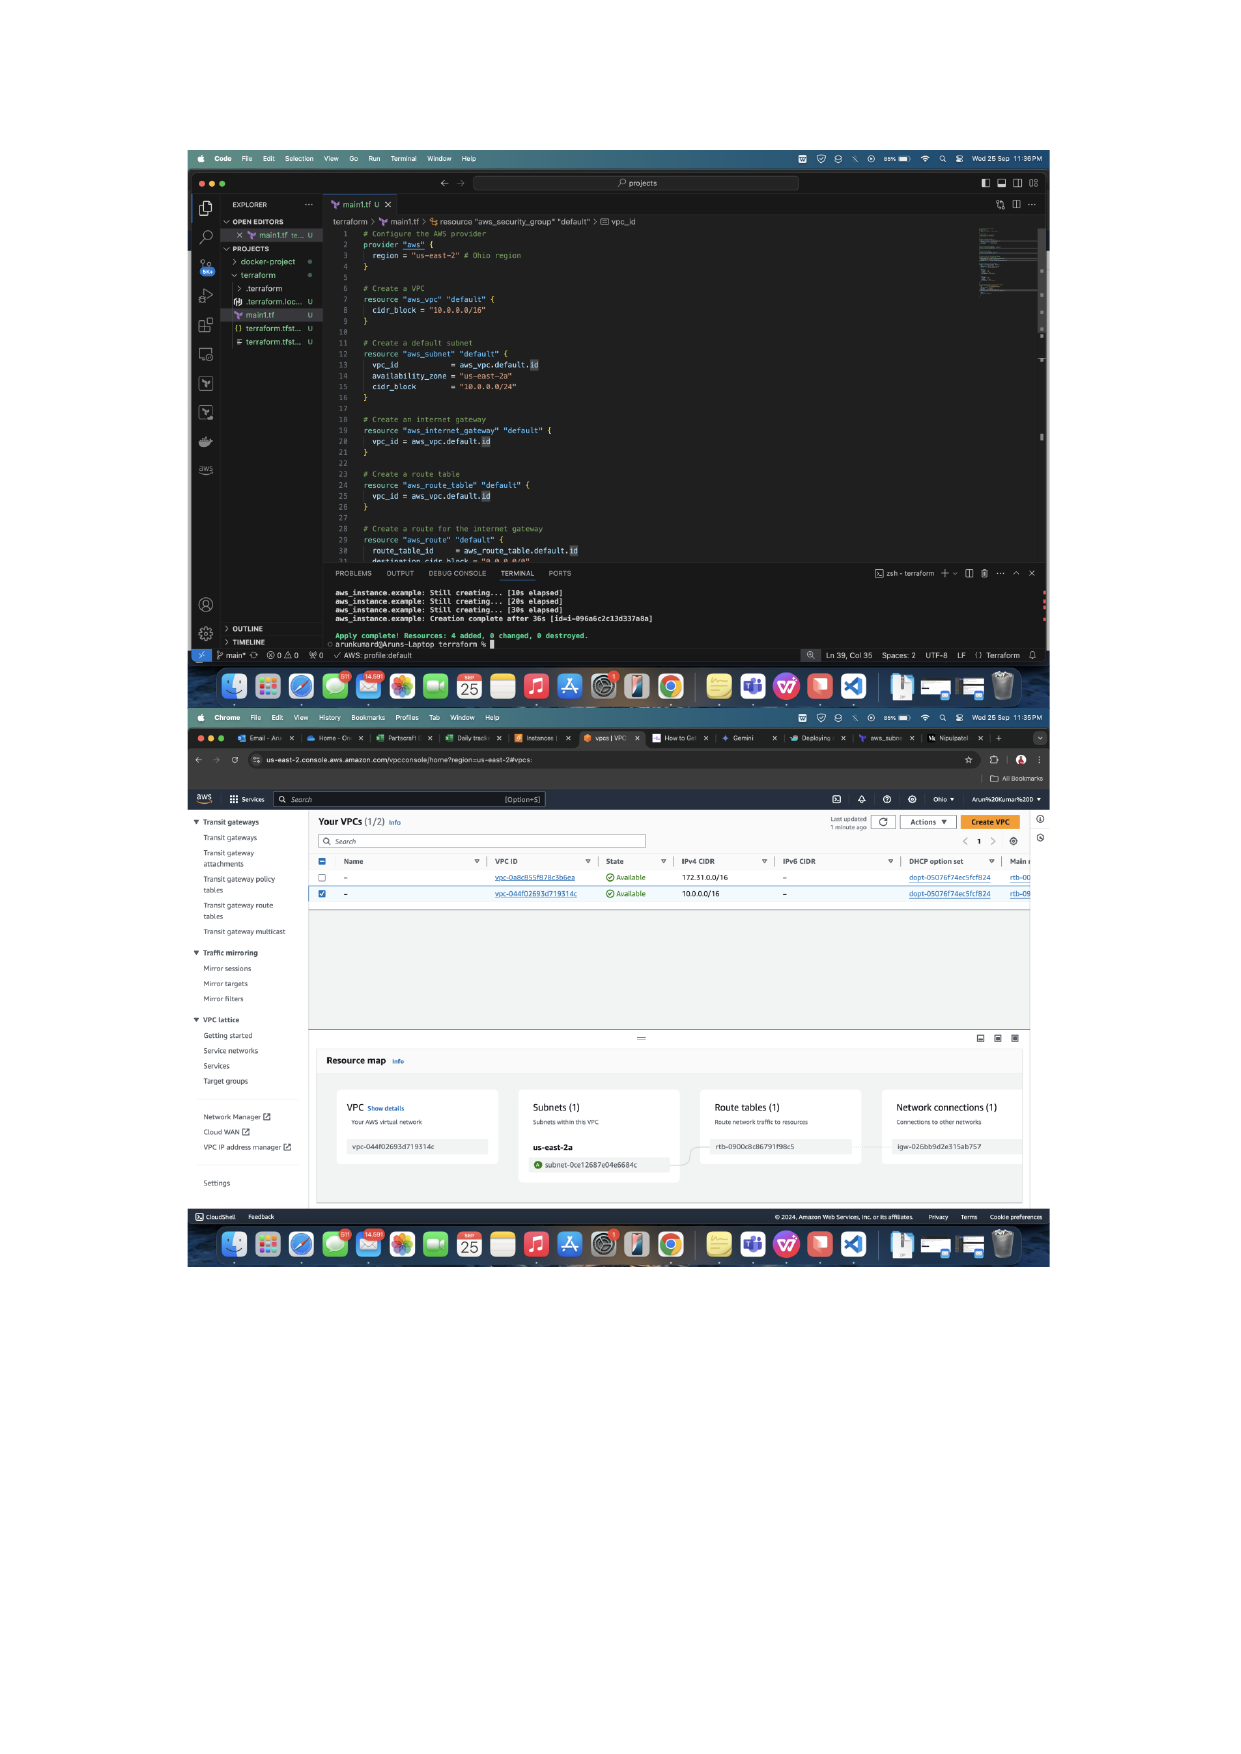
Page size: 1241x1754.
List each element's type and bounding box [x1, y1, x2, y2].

picture [187, 150, 1050, 1267]
